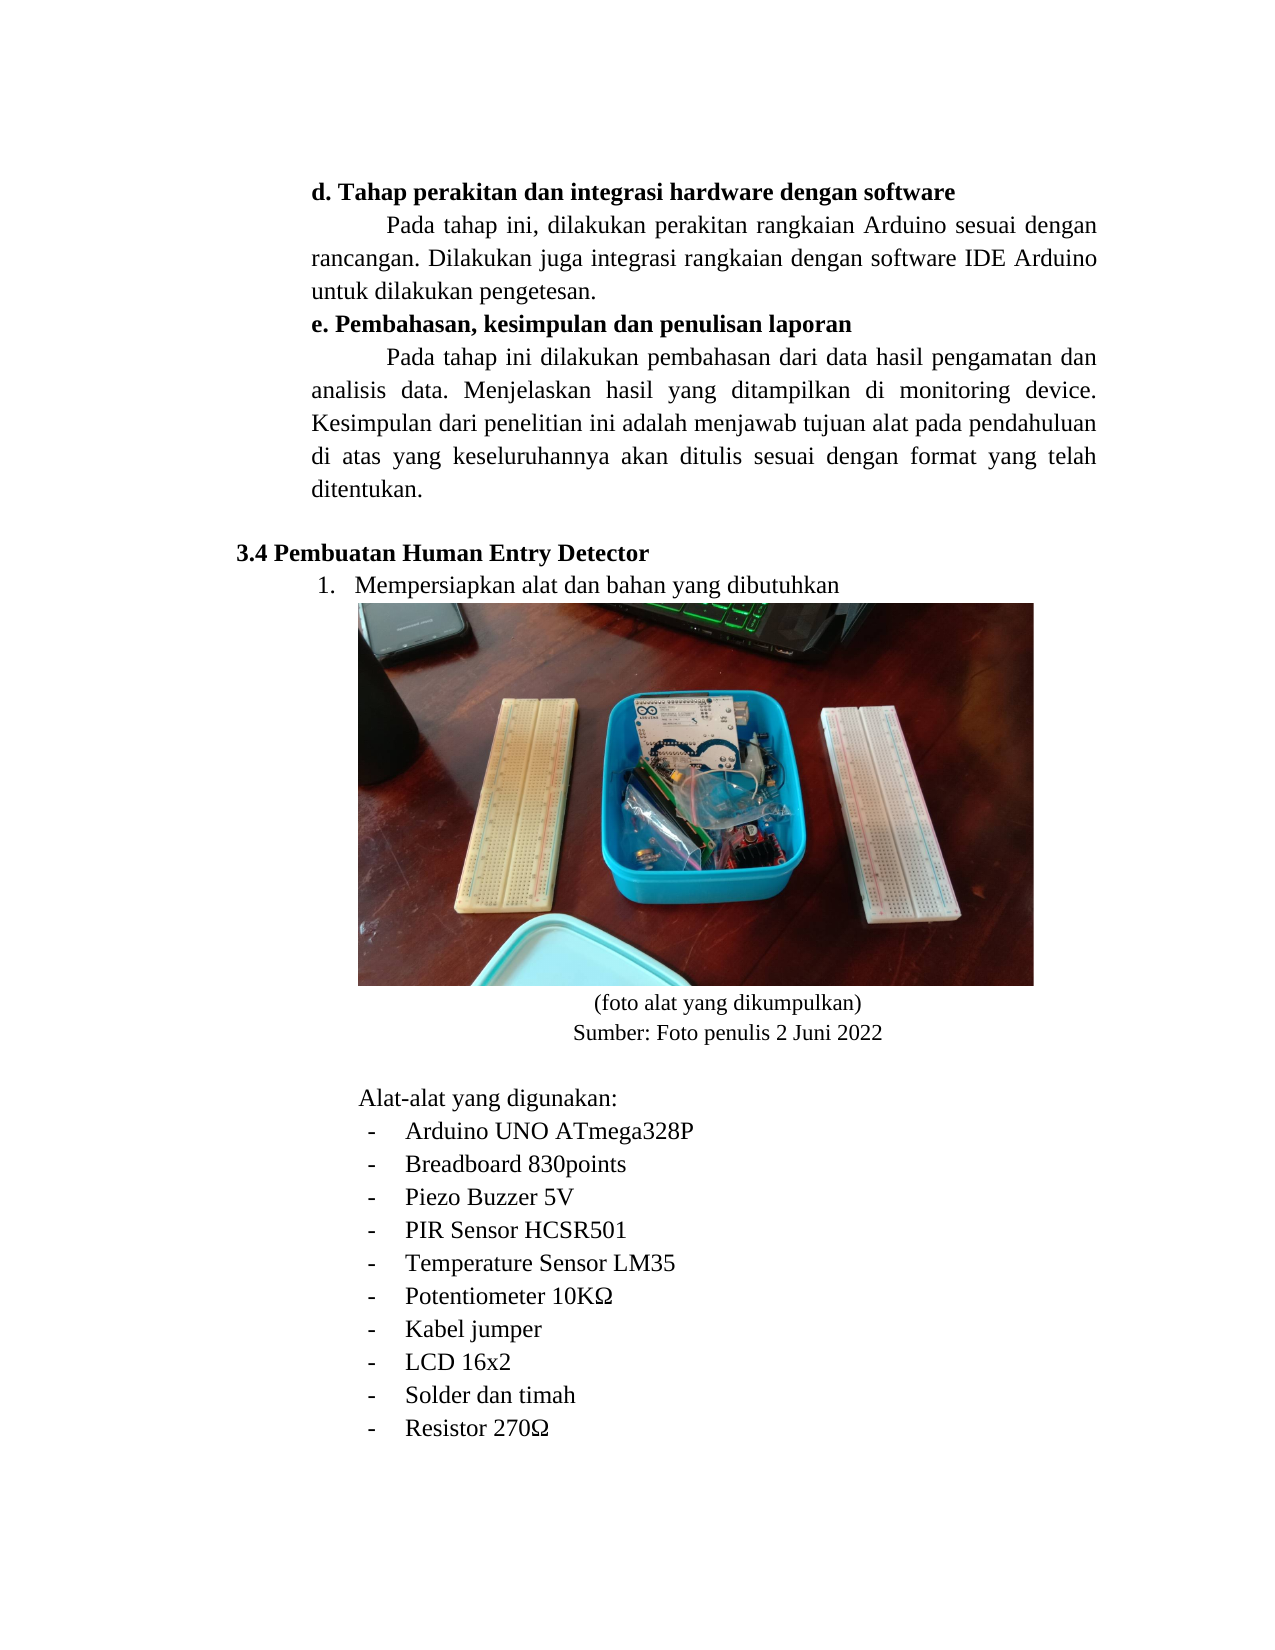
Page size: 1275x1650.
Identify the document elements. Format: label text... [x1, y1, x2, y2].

list Arduino UNO ATmega328P [367, 1116, 1098, 1144]
list PIR Sensor HCSR501 [367, 1215, 1098, 1243]
list Solder dan timah [367, 1380, 1098, 1409]
picture [358, 603, 1034, 986]
list Kabel jumper [367, 1314, 1098, 1343]
list Potentiometer 10KΩ [367, 1281, 1098, 1309]
list Piezo Buzzer 5V [367, 1182, 1098, 1211]
text d. Tahap perakitan dan integrasi hardware dengan software [236, 177, 1098, 206]
text e. Pembahasan, kesimpulan dan penulisan laporan [236, 309, 1098, 338]
list Breadboard 830points [367, 1149, 1098, 1177]
text Pada tahap ini dilakukan pembahasan dari data hasil pengamatan dan analisis data. Menjelaskan hasil yang ditampilkan di monitoring device. Kesimpulan dari penelitian ini adalah menjawab tujuan alat pada pendahuluan di atas yang keseluruhannya akan ditulis sesuai dengan format yang telah ditentukan. [311, 342, 1098, 503]
text Alat-alat yang digunakan: [358, 1083, 1098, 1111]
subtitle 3.4 Pembuatan Human Entry Detector [236, 538, 1098, 566]
list LCD 16x2 [367, 1347, 1098, 1376]
text (foto alat yang dikumpulkan) [358, 989, 1098, 1016]
list Mempersiapkan alat dan bahan yang dibutuhkan [317, 571, 1098, 599]
list Temperature Sensor LM35 [367, 1248, 1098, 1277]
text Pada tahap ini, dilakukan perakitan rangkaian Arduino sesuai dengan rancangan. Dilakukan juga integrasi rangkaian dengan software IDE Arduino untuk dilakukan pengetesan. [311, 210, 1098, 305]
list Resistor 270Ω [367, 1413, 1098, 1442]
text Sumber: Foto penulis 2 Juni 2022 [358, 1019, 1098, 1046]
